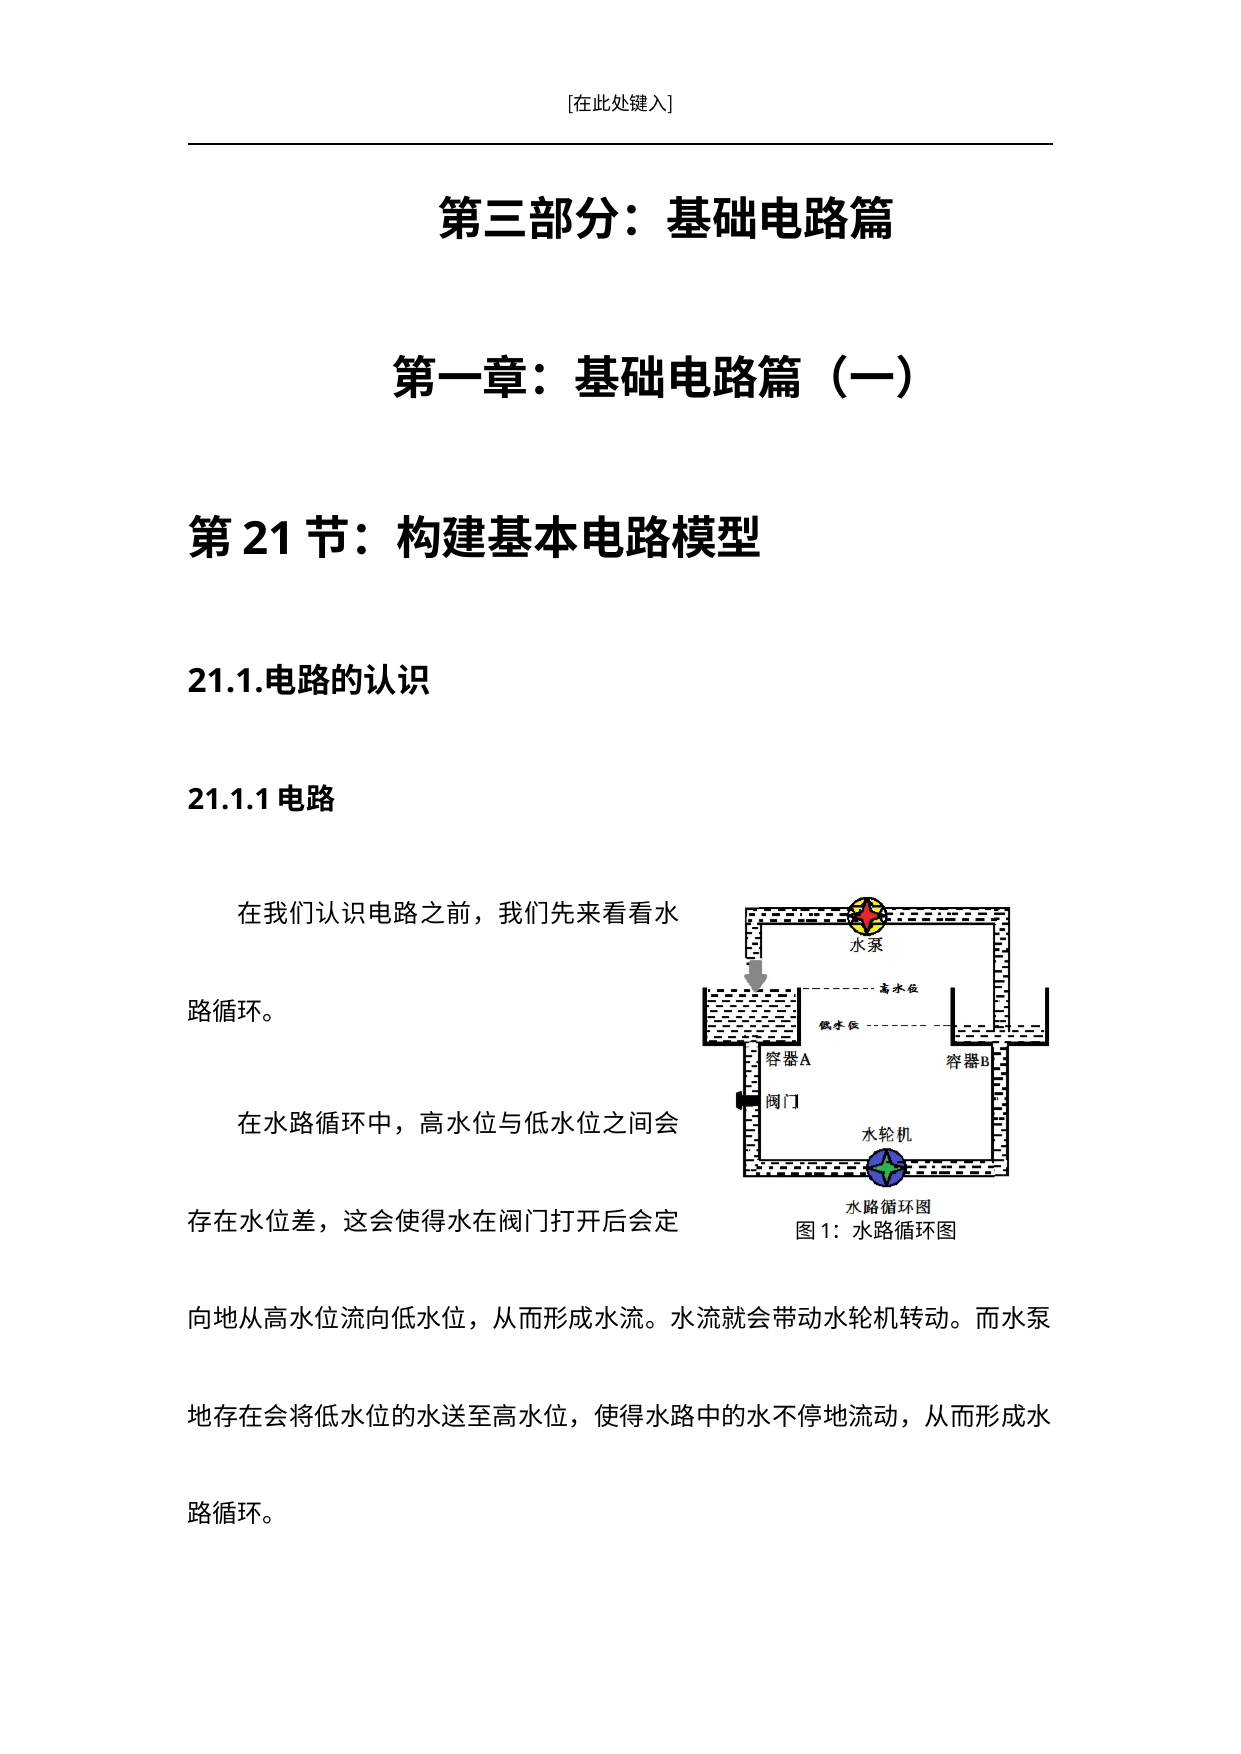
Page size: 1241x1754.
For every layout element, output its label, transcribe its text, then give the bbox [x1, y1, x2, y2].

text 在水路循环中，高水位与低水位之间会存在水位差，这会使得水在阀门打开后会定向地从高水位流向低水位，从而形成水流。水流就会带动水轮机转动。而水泵地存在会将低水位的水送至高水位，使得水路中的水不停地流动，从而形成水路循环。 [187, 1089, 1053, 1544]
text 第21节：构建基本电路模型 [187, 486, 1053, 583]
subtitle 第三部分：基础电路篇 [187, 166, 1053, 264]
text 第一章：基础电路篇（一） [187, 326, 1053, 423]
text 在我们认识电路之前，我们先来看看水路循环。 [187, 879, 1053, 1042]
picture [698, 893, 1053, 1213]
text 21.1.1电路 [187, 764, 1053, 829]
text 21.1.电路的认识 [187, 646, 1053, 711]
